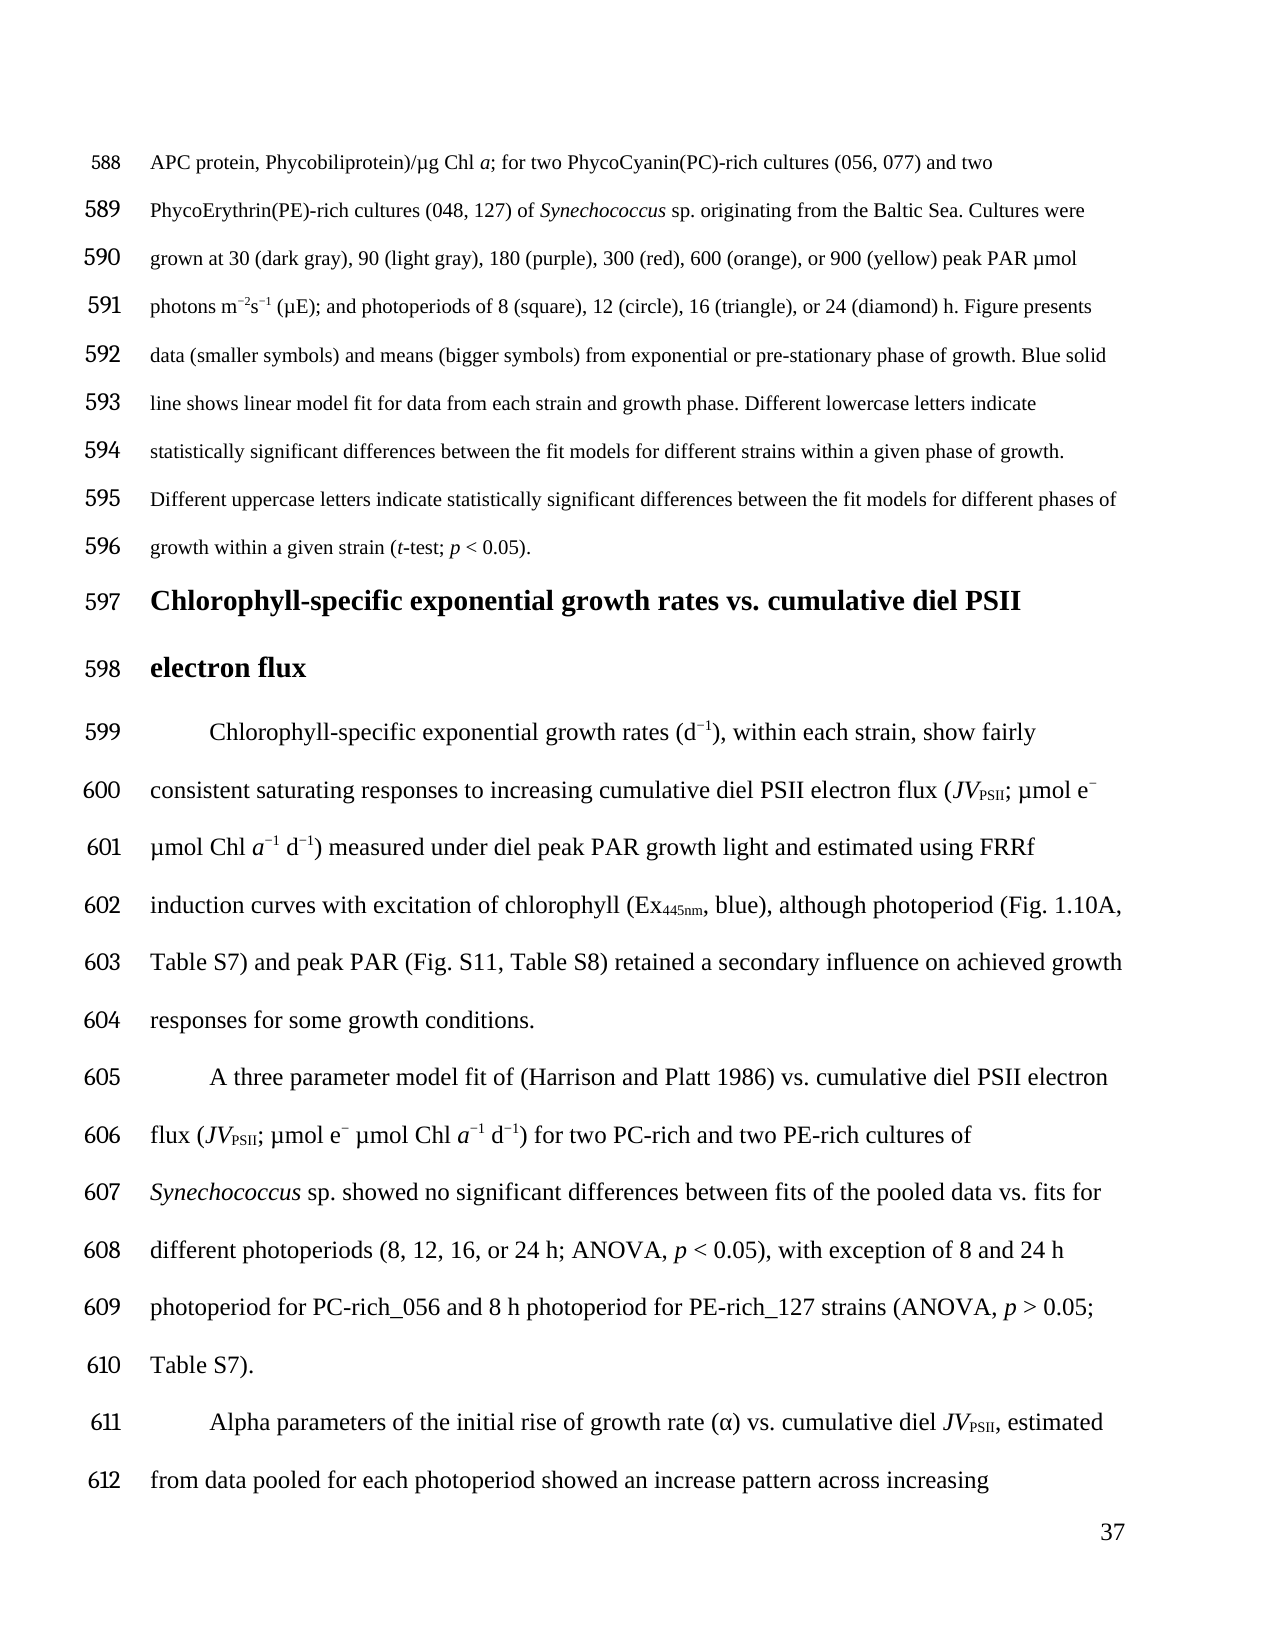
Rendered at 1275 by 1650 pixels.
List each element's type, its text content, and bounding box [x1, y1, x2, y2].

subtitle Chlorophyll-specific exponential growth rates vs. cumulative diel PSII electron flux [150, 583, 1125, 684]
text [150, 1407, 1125, 1493]
text A three parameter model fit of (Harrison and Platt 1986) vs. cumulative diel PSII electron flux (JVPSII; µmol e− µmol Chl a−1 d−1) for two PC-rich and two PE-rich cultures of Synechococcus sp. showed no significant differences between fits of the pooled data vs. fits for different photoperiods (8, 12, 16, or 24 h; ANOVA, p < 0.05), with exception of 8 and 24 h photoperiod for PC-rich_056 and 8 h photoperiod for PE-rich_127 strains (ANOVA, p > 0.05; Table S7). [150, 1062, 1125, 1378]
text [150, 150, 1125, 559]
text Chlorophyll-specific exponential growth rates (d−1), within each strain, show fairly consistent saturating responses to increasing cumulative diel PSII electron flux (JVPSII; µmol e− µmol Chl a−1 d−1) measured under diel peak PAR growth light and estimated using FRRf induction curves with excitation of chlorophyll (Ex445nm, blue), although photoperiod (Fig. 1.10A, Table S7) and peak PAR (Fig. S11, Table S8) retained a secondary influence on achieved growth responses for some growth conditions. [150, 717, 1125, 1033]
